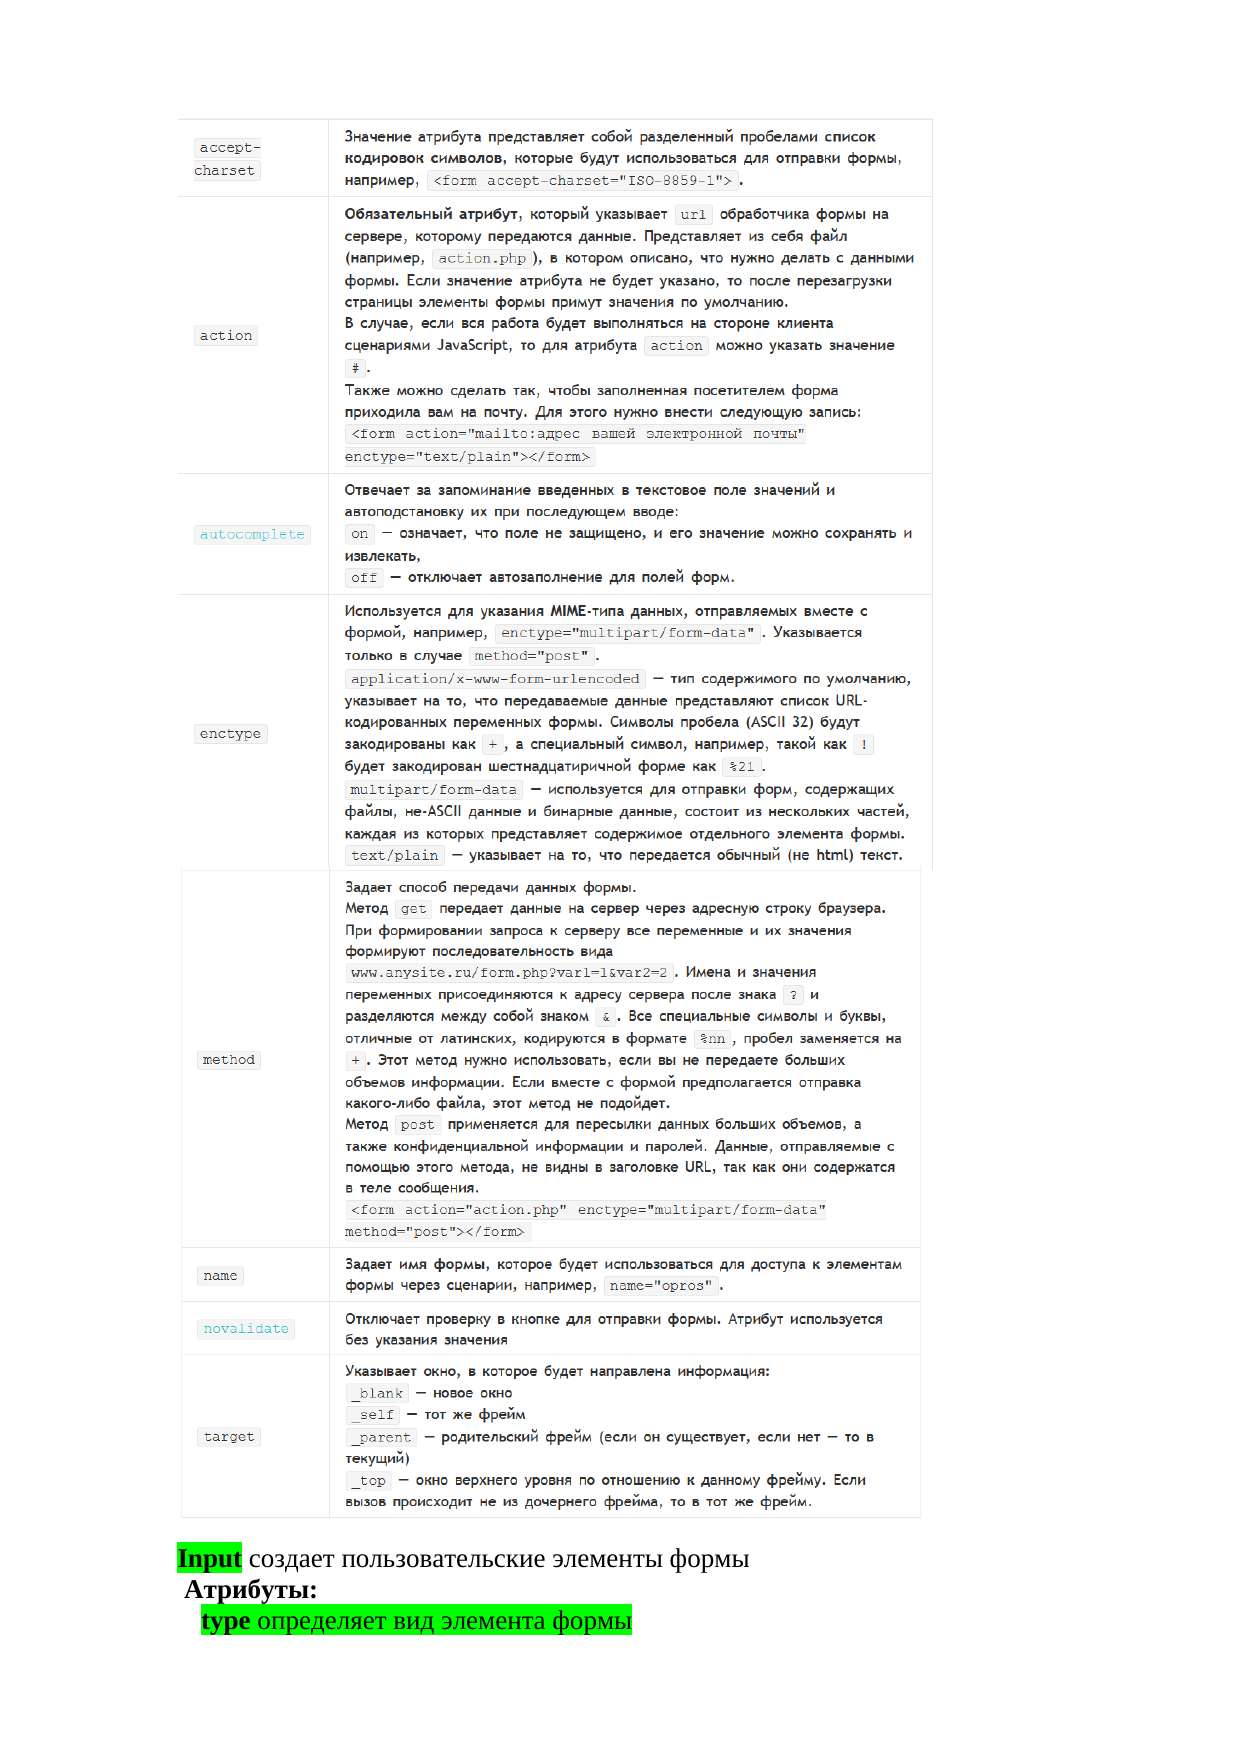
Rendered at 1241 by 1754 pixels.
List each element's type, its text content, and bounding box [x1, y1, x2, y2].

picture [177, 118, 937, 1516]
text Input создает пользовательские элементы формы [177, 1594, 1152, 1626]
